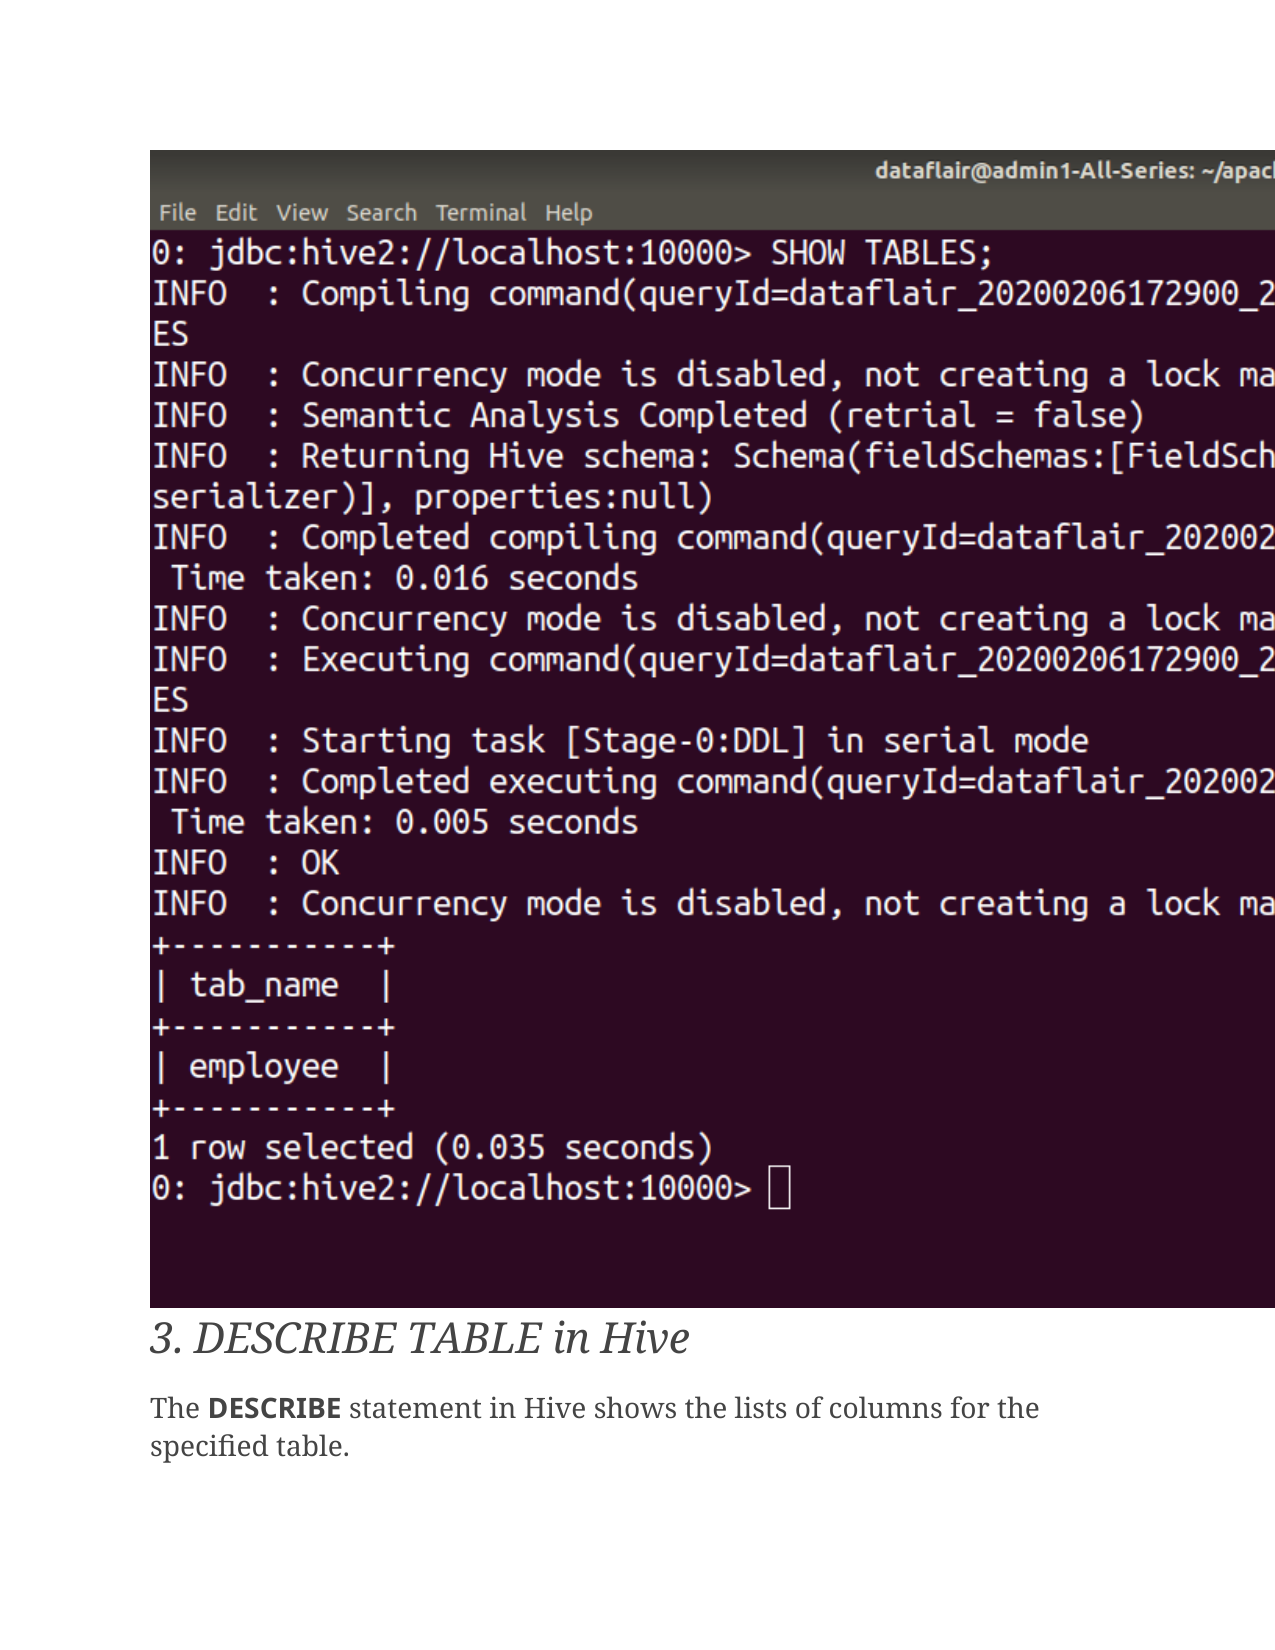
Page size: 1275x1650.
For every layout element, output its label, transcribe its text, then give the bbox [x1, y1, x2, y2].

picture [150, 150, 1275, 1308]
subtitle 3. DESCRIBE TABLE in Hive [150, 1308, 1125, 1366]
text The DESCRIBE statement in Hive shows the lists of columns for the specified table. [150, 1388, 1125, 1464]
